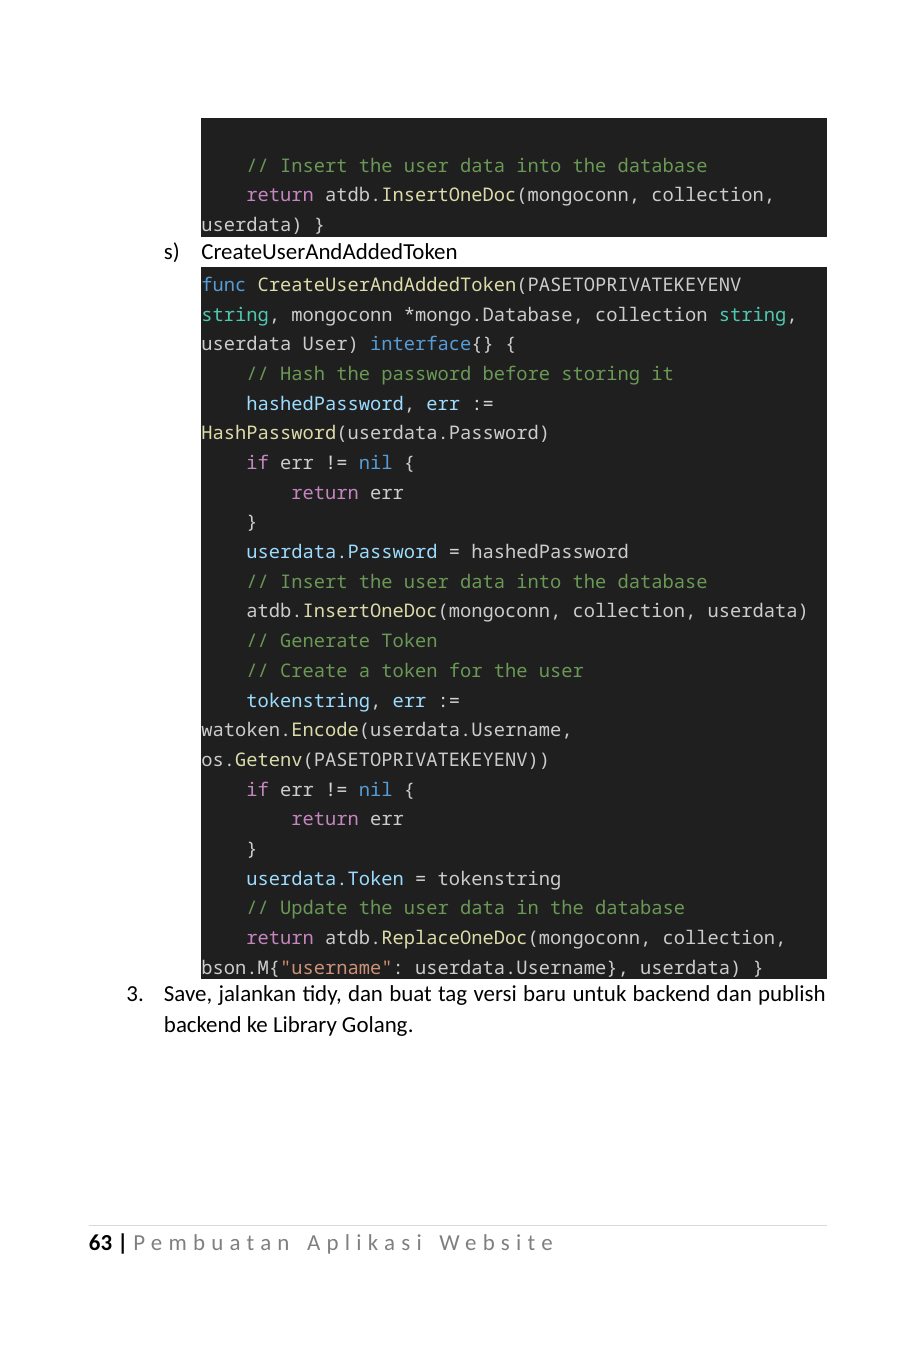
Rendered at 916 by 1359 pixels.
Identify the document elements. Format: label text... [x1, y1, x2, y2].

list CreateUserAndAddedToken [164, 237, 827, 265]
list // Update the user data in the database [201, 891, 827, 920]
list Save, jalankan tidy, dan buat tag versi baru untuk backend dan publish backend ke Library Golang. [126, 979, 827, 1038]
list atdb.InsertOneDoc(mongoconn, collection, userdata) [201, 594, 827, 623]
list return err [201, 801, 827, 831]
list // Insert the user data into the database [201, 564, 827, 594]
list func CreateUserAndAddedToken(PASETOPRIVATEKEYENV string, mongoconn *mongo.Database, collection string, userdata User) interface{} { [201, 267, 827, 356]
list userdata.Token = tokenstring [201, 861, 827, 891]
list return atdb.ReplaceOneDoc(mongoconn, collection, bson.M{"username": userdata.Username}, userdata) } [201, 920, 827, 979]
list tokenstring, err := watoken.Encode(userdata.Username, os.Getenv(PASETOPRIVATEKEYENV)) [201, 683, 827, 772]
list return atdb.InsertOneDoc(mongoconn, collection, userdata) } [201, 177, 827, 237]
list userdata.Password = hashedPassword [201, 534, 827, 564]
list // Create a token for the user [201, 653, 827, 683]
list // Generate Token [201, 623, 827, 653]
list // Hash the password before storing it [201, 356, 827, 386]
list // Insert the user data into the database [201, 148, 827, 177]
list return err [201, 475, 827, 504]
list hashedPassword, err := HashPassword(userdata.Password) [201, 386, 827, 445]
list if err != nil { [201, 445, 827, 475]
list } [201, 831, 827, 861]
list } [201, 504, 827, 534]
list if err != nil { [201, 772, 827, 801]
